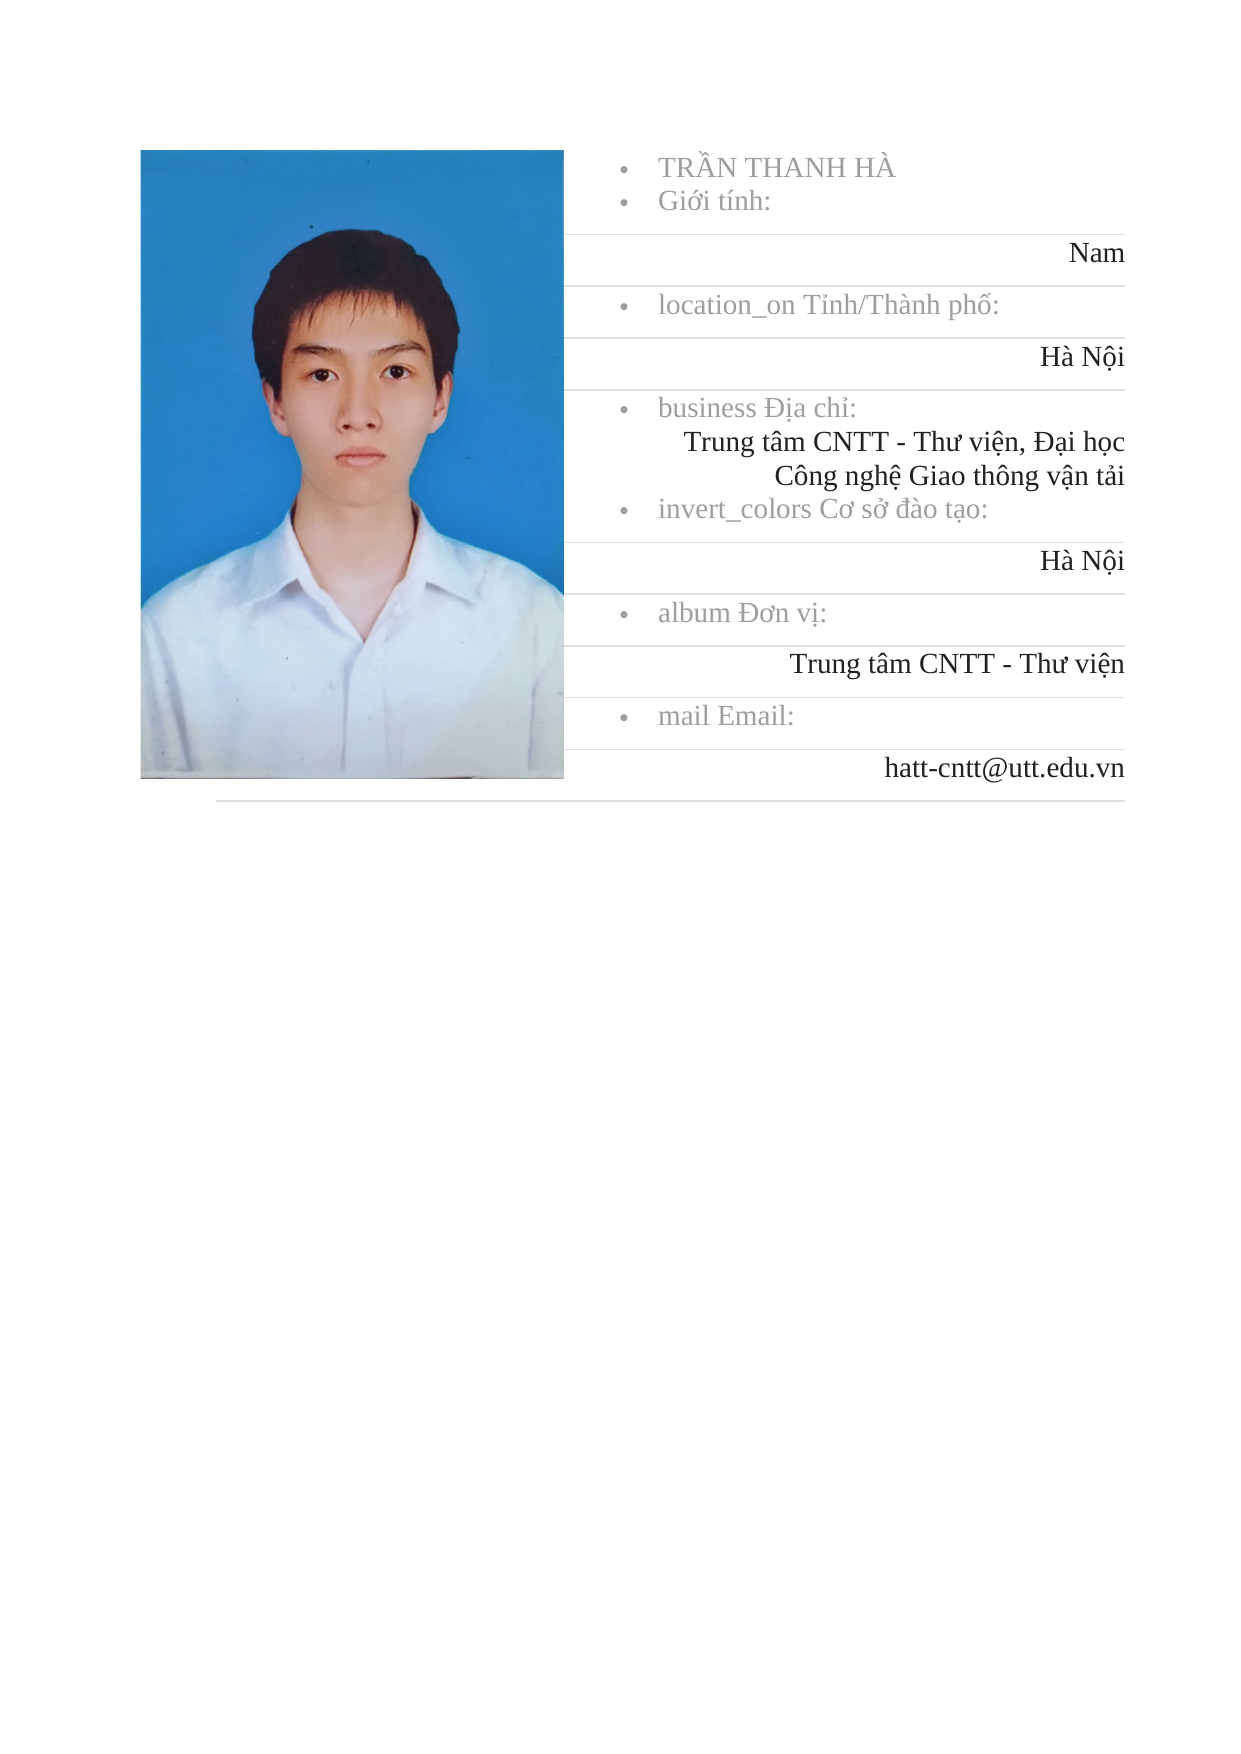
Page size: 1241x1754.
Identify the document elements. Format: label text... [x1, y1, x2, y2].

text hatt-cntt@utt.edu.vn [216, 750, 1125, 800]
text Trung tâm CNTT - Thư viện [564, 647, 1125, 697]
list Giới tính: [564, 183, 1125, 234]
picture [140, 150, 564, 779]
list album Đơn vị: [564, 595, 1125, 645]
list invert_colors Cơ sở đào tạo: [564, 491, 1125, 542]
text Nam [564, 235, 1125, 285]
text Trung tâm CNTT - Thư viện, Đại học Công nghệ Giao thông vận tải [564, 424, 1125, 491]
list business Địa chỉ: [564, 391, 1125, 424]
list mail Email: [564, 698, 1125, 749]
text Hà Nội [564, 543, 1125, 593]
text Hà Nội [564, 339, 1125, 389]
list TRẦN THANH HÀ [564, 150, 1125, 183]
list location_on Tỉnh/Thành phố: [564, 287, 1125, 337]
